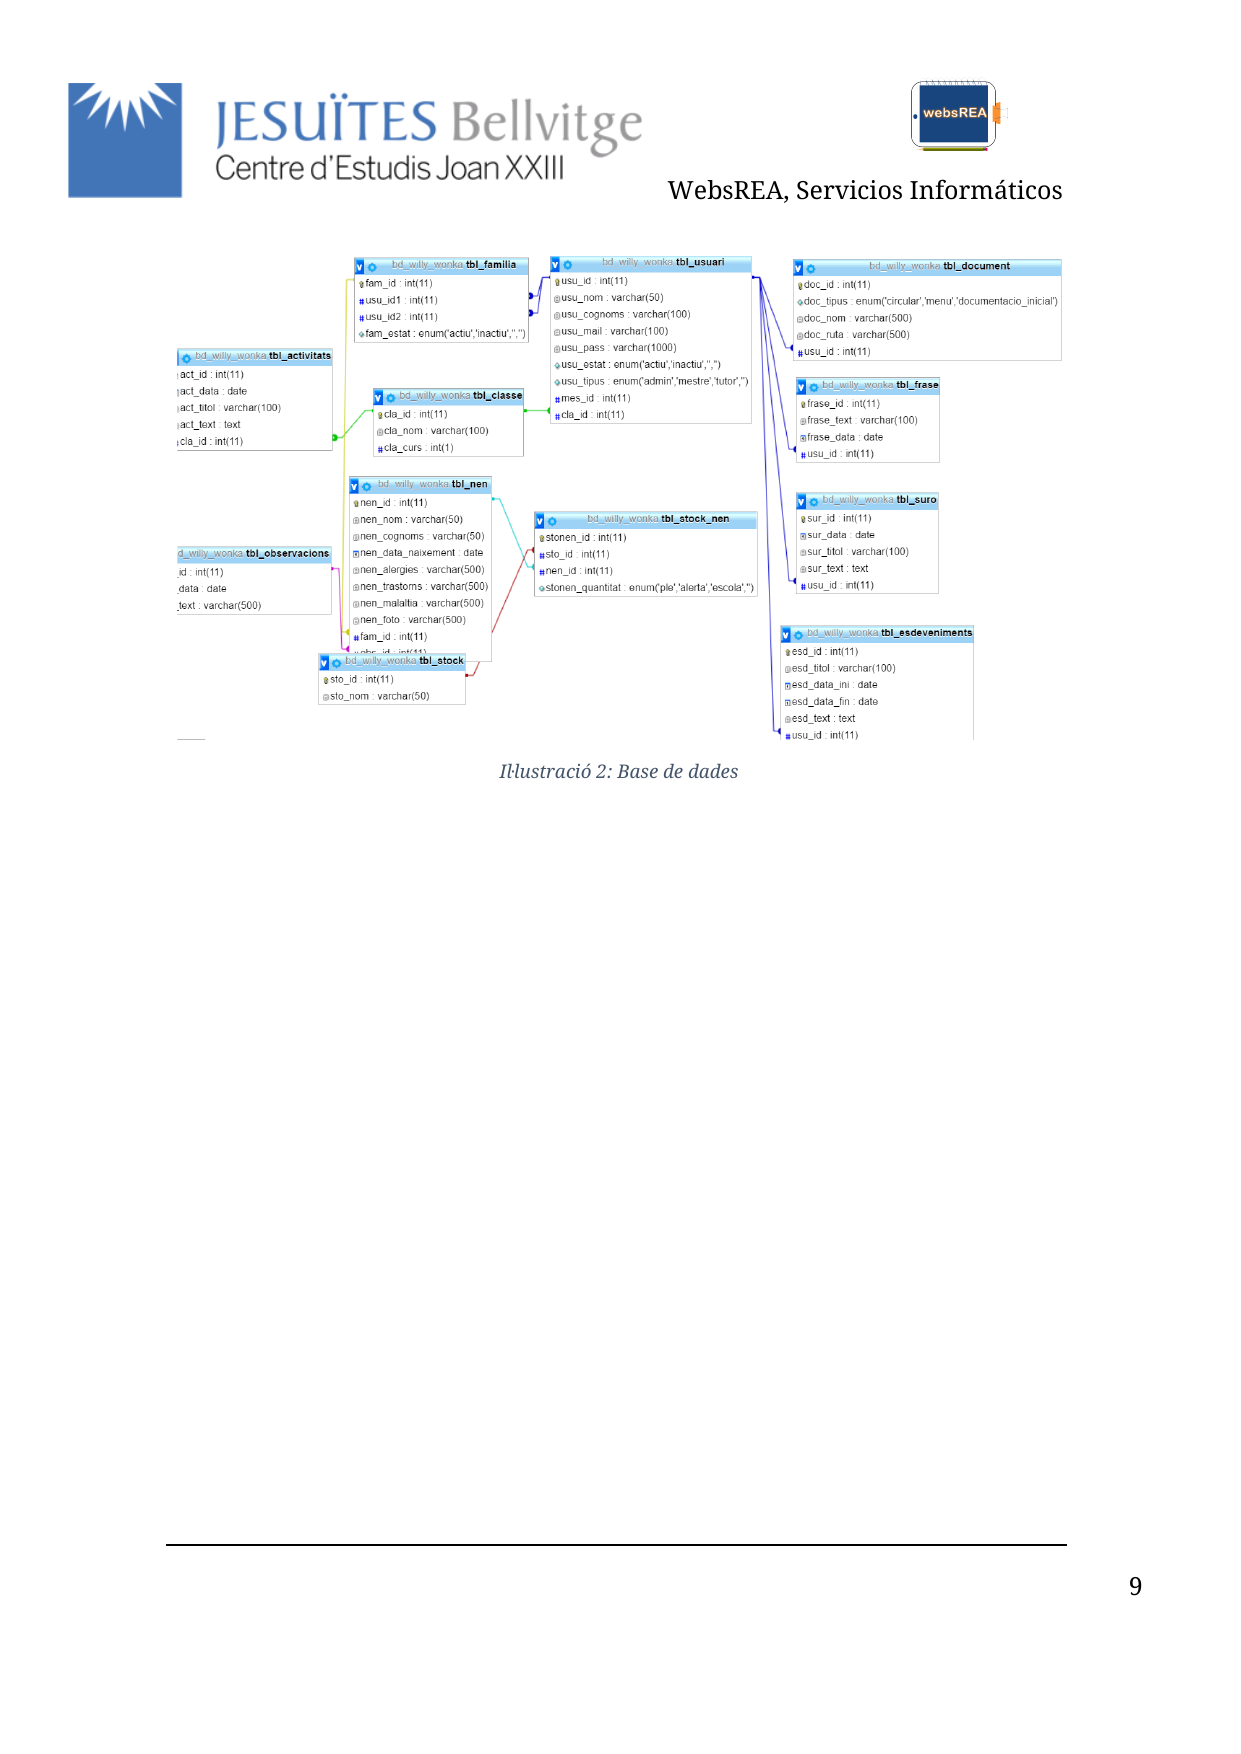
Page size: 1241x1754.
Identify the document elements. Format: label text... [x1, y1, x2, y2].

picture [68, 83, 670, 198]
picture [898, 73, 1014, 157]
picture [177, 256, 1063, 740]
text Il·lustració 2: Base de dades [177, 759, 1063, 784]
